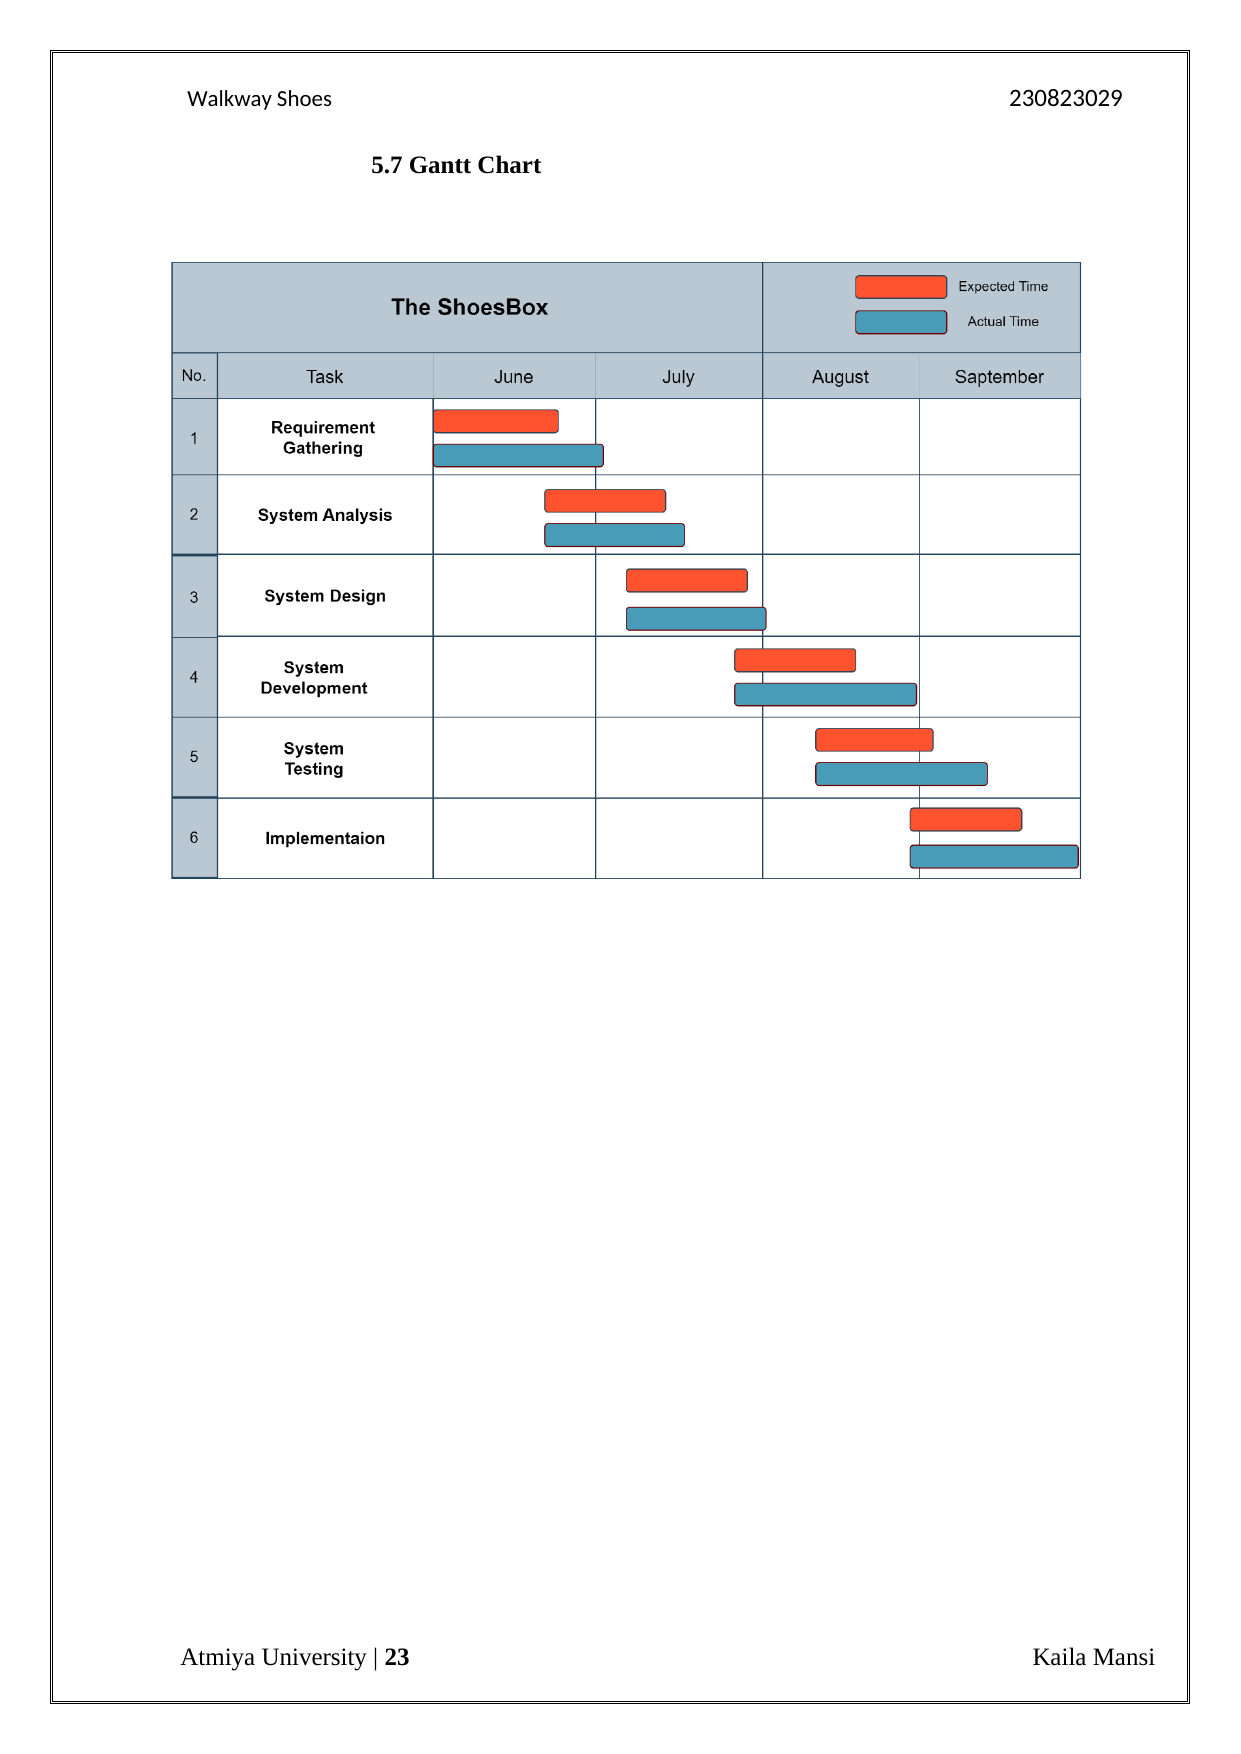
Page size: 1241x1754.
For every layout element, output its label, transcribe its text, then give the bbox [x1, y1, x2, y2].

text 5.7 Gantt Chart [180, 150, 1090, 179]
picture [171, 262, 1082, 879]
